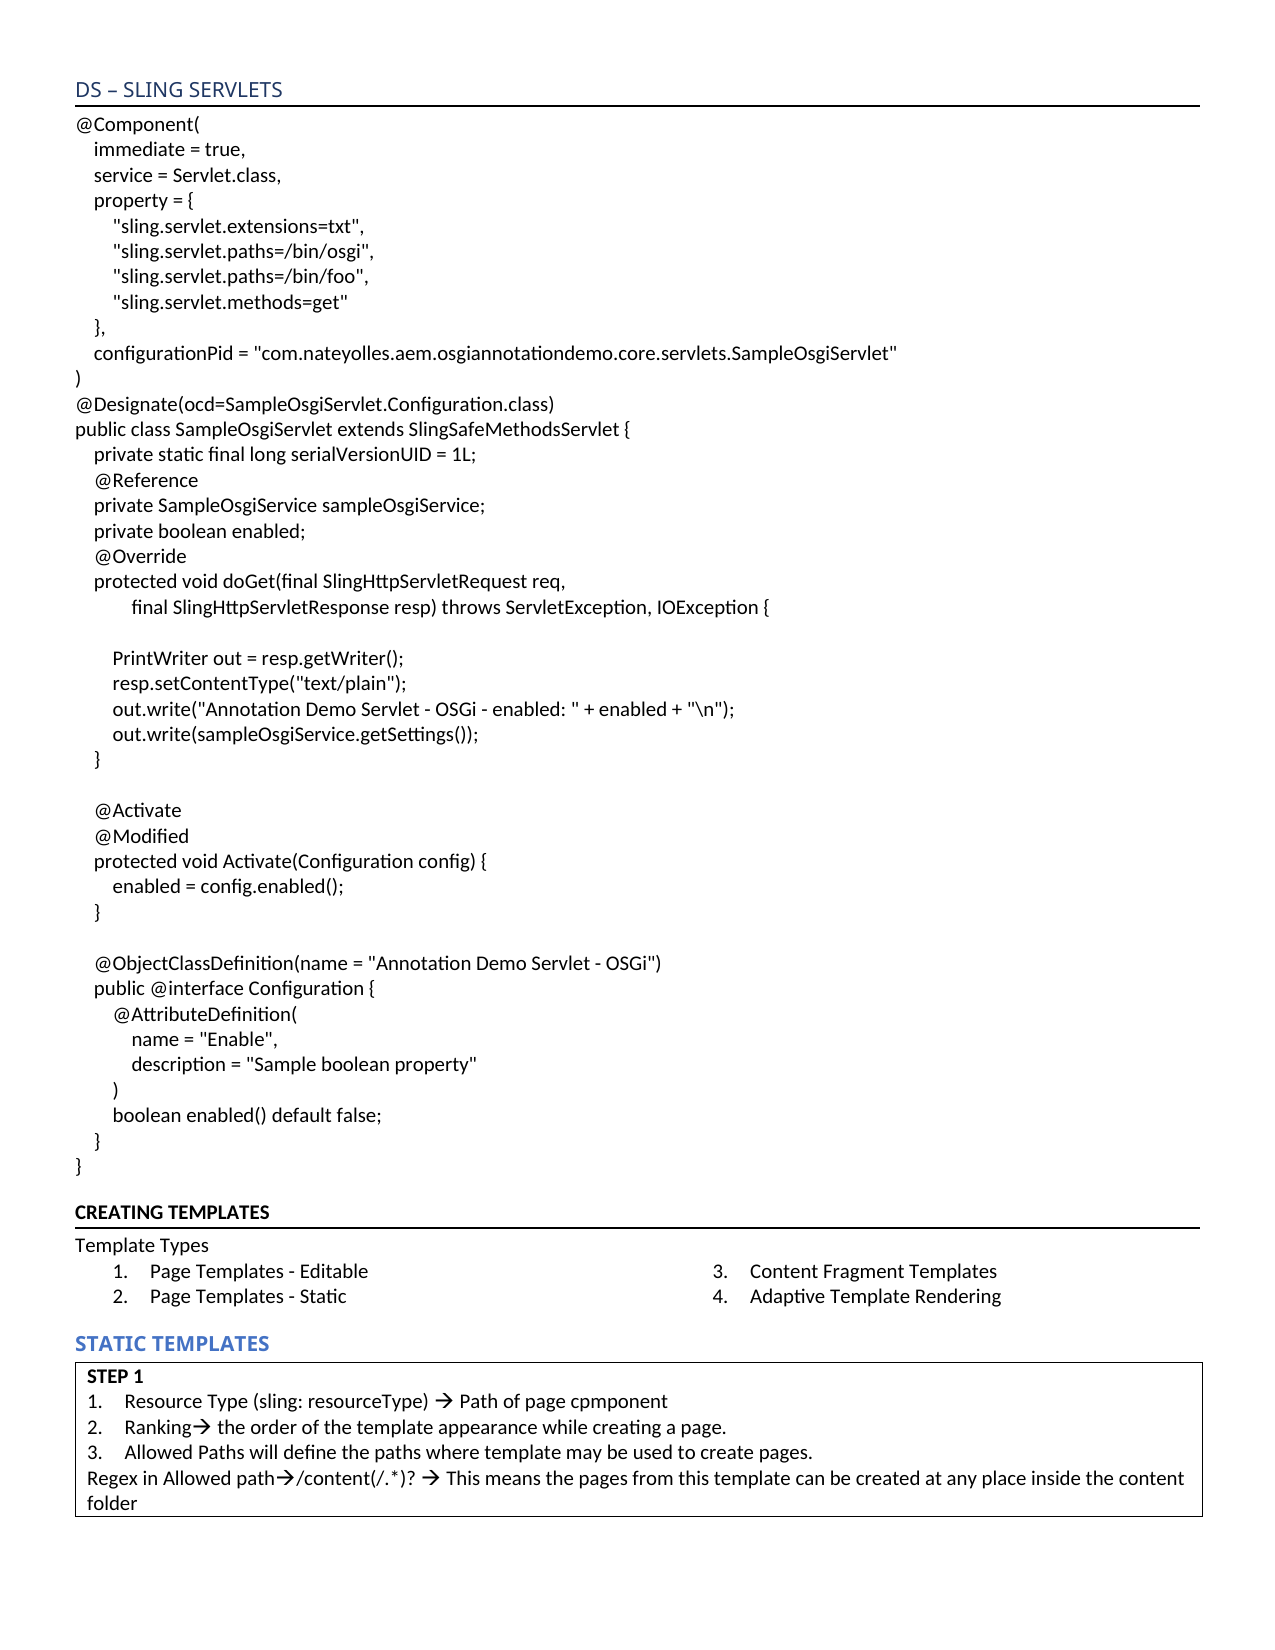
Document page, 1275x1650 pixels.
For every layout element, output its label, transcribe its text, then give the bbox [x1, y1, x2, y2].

text "sling.servlet.extensions=txt", [75, 213, 1200, 238]
text @Activate [75, 797, 1200, 823]
text }, [75, 314, 1200, 340]
list Page Templates - Editable [112, 1258, 600, 1283]
text "sling.servlet.methods=get" [75, 289, 1200, 314]
text } [75, 1153, 1200, 1179]
text @Component( [75, 111, 1200, 137]
text ) [75, 1077, 1200, 1102]
text @ObjectClassDefinition(name = "Annotation Demo Servlet - OSGi") [75, 950, 1200, 975]
text PrintWriter out = resp.getWriter(); [75, 645, 1200, 670]
text private SampleOsgiService sampleOsgiService; [75, 492, 1200, 518]
subtitle STATIC TEMPLATES [75, 1329, 1200, 1358]
text name = "Enable", [75, 1026, 1200, 1052]
text description = "Sample boolean property" [75, 1052, 1200, 1077]
list Adaptive Template Rendering [712, 1283, 1200, 1309]
text service = Servlet.class, [75, 162, 1200, 187]
text protected void Activate(Configuration config) { [75, 848, 1200, 874]
text @Designate(ocd=SampleOsgiServlet.Configuration.class) [75, 391, 1200, 416]
text @AttributeDefinition( [75, 1001, 1200, 1026]
text property = { [75, 187, 1200, 213]
text Template Types [75, 1232, 1200, 1258]
text out.write(sampleOsgiService.getSettings()); [75, 721, 1200, 747]
text private boolean enabled; [75, 518, 1200, 543]
subtitle DS – SLING SERVLETS [75, 75, 1200, 105]
text "sling.servlet.paths=/bin/foo", [75, 264, 1200, 289]
text "sling.servlet.paths=/bin/osgi", [75, 238, 1200, 264]
text } [75, 747, 1200, 772]
subtitle CREATING TEMPLATES [75, 1199, 1200, 1227]
text resp.setContentType("text/plain"); [75, 670, 1200, 696]
table_header STEP 1 Resource Type (sling: resourceType) Path of page cpmponent Ranking the order of the template appearance while creating a page. Allowed Paths will define the paths where template may be used to create pages. Regex in Allowed path/content(/.*)? This means the pages from this template can be created at any place inside the content folder [76, 1363, 1202, 1516]
text } [75, 1128, 1200, 1153]
text protected void doGet(final SlingHttpServletRequest req, [75, 569, 1200, 594]
text final SlingHttpServletResponse resp) throws ServletException, IOException { [75, 594, 1200, 619]
text @Modified [75, 823, 1200, 848]
list Page Templates - Static [112, 1283, 600, 1309]
text enabled = config.enabled(); [75, 874, 1200, 899]
text public @interface Configuration { [75, 975, 1200, 1001]
text private static final long serialVersionUID = 1L; [75, 442, 1200, 467]
text } [75, 899, 1200, 924]
text public class SampleOsgiServlet extends SlingSafeMethodsServlet { [75, 416, 1200, 442]
text @Reference [75, 467, 1200, 492]
text ) [75, 365, 1200, 391]
text immediate = true, [75, 137, 1200, 162]
text boolean enabled() default false; [75, 1102, 1200, 1128]
list Content Fragment Templates [712, 1258, 1200, 1283]
text @Override [75, 543, 1200, 569]
text out.write("Annotation Demo Servlet - OSGi - enabled: " + enabled + "\n"); [75, 696, 1200, 721]
text configurationPid = "com.nateyolles.aem.osgiannotationdemo.core.servlets.SampleOsgiServlet" [75, 340, 1200, 365]
